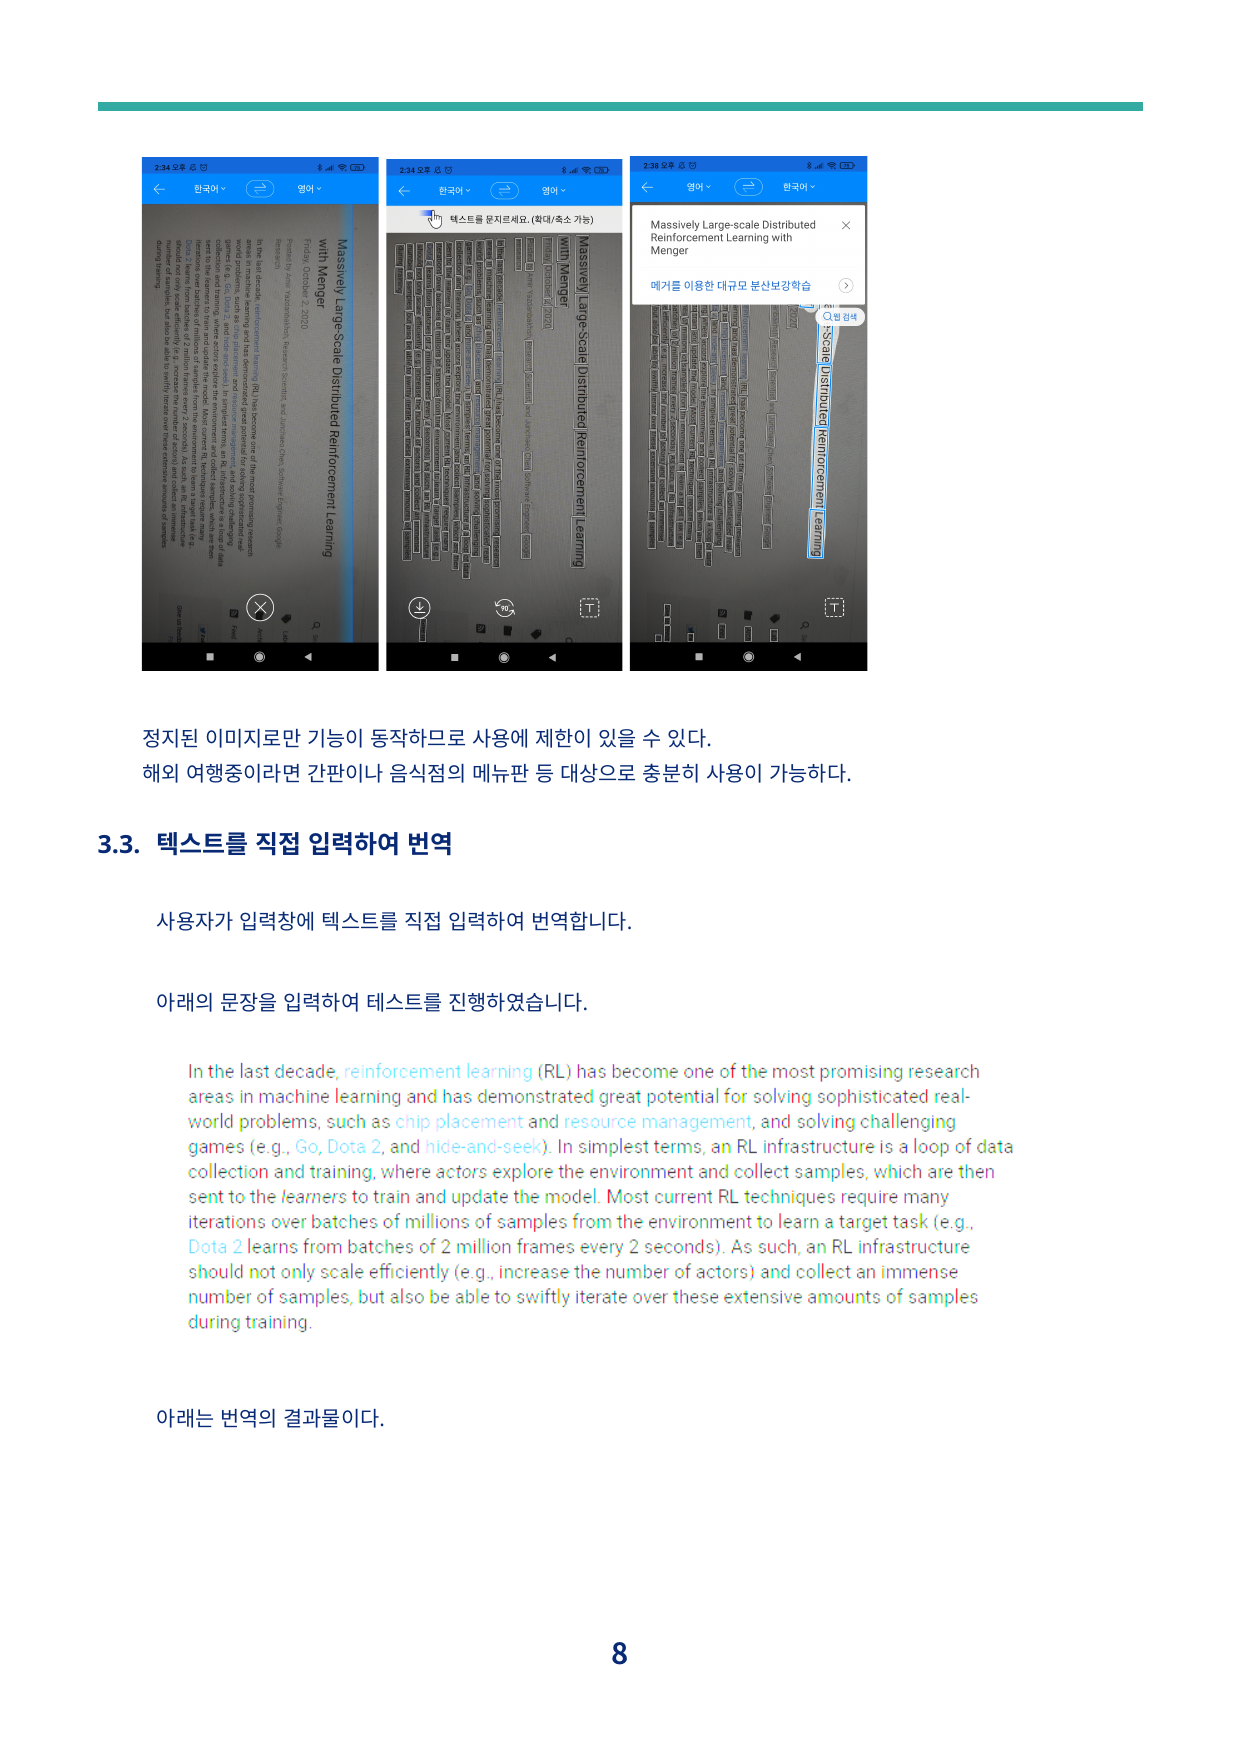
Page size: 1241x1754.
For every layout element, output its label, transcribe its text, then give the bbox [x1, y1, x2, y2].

list 정지된 이미지로만 기능이 동작하므로 사용에 제한이 있을 수 있다. [142, 722, 1143, 753]
list 해외 여행중이라면 간판이나 음식점의 메뉴판 등 대상으로 충분히 사용이 가능하다. [142, 757, 1143, 787]
list 사용자가 입력창에 텍스트를 직접 입력하여 번역합니다. [157, 905, 1143, 936]
list 아래는 번역의 결과물이다. [157, 1402, 1143, 1432]
list 아래의 문장을 입력하여 테스트를 진행하였습니다. [157, 986, 1143, 1016]
list 텍스트를 직접 입력하여 번역 [97, 824, 1143, 861]
picture [629, 156, 868, 671]
picture [386, 159, 623, 671]
picture [141, 157, 379, 671]
picture [156, 1053, 1035, 1351]
